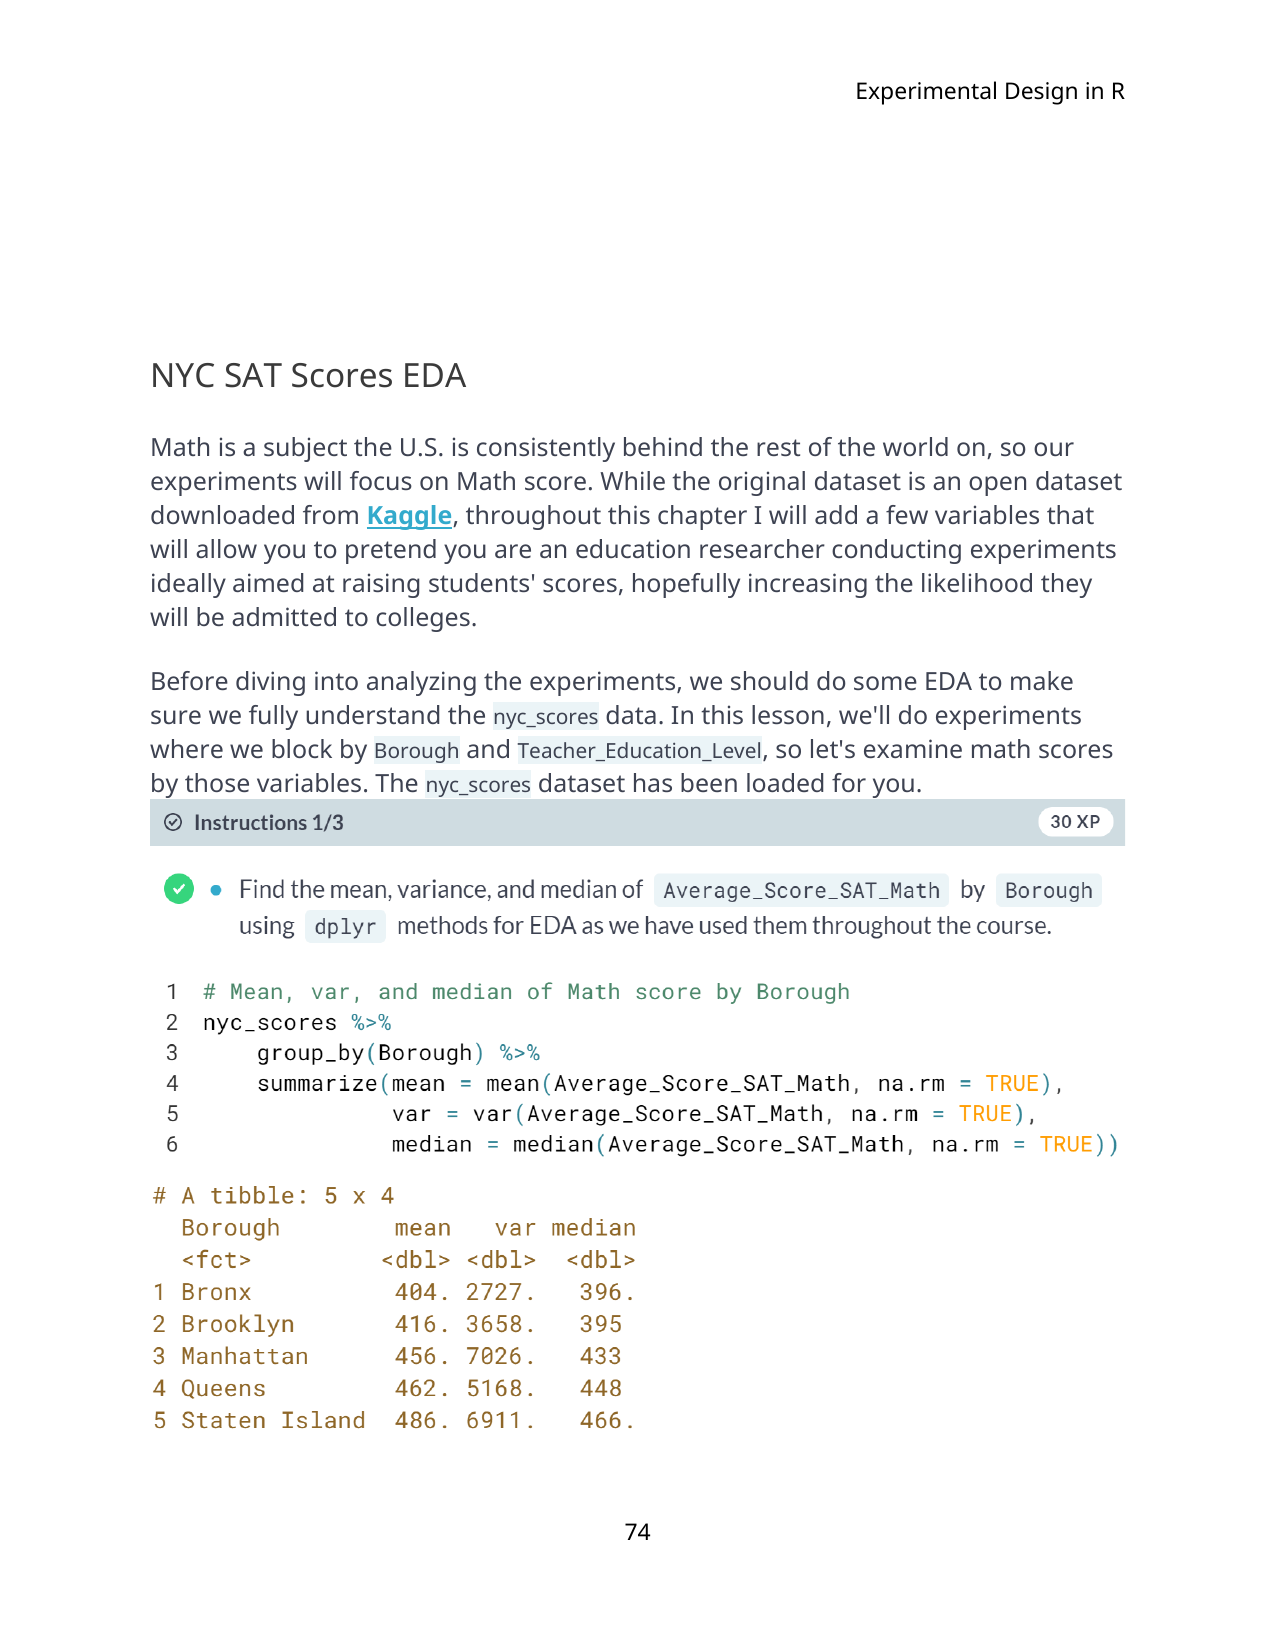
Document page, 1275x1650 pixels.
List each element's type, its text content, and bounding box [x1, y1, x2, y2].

text Before diving into analyzing the experiments, we should do some EDA to make sure we fully understand the nyc_scores data. In this lesson, we'll do experiments where we block by Borough and Teacher_Education_Level, so let's examine math scores by those variables. The nyc_scores dataset has been loaded for you. [150, 663, 1125, 799]
picture [150, 975, 1125, 1161]
picture [150, 1179, 655, 1436]
text Math is a subject the U.S. is consistently behind the rest of the world on, so our experiments will focus on Math score. While the original dataset is an open dataset downloaded from Kaggle, throughout this chapter I will add a few variables that will allow you to pretend you are an education researcher conducting experiments ideally aimed at raising students' scores, hopefully increasing the likelihood they will be admitted to colleges. [150, 430, 1125, 634]
subtitle NYC SAT Scores EDA [150, 352, 1125, 397]
picture [150, 799, 1125, 957]
